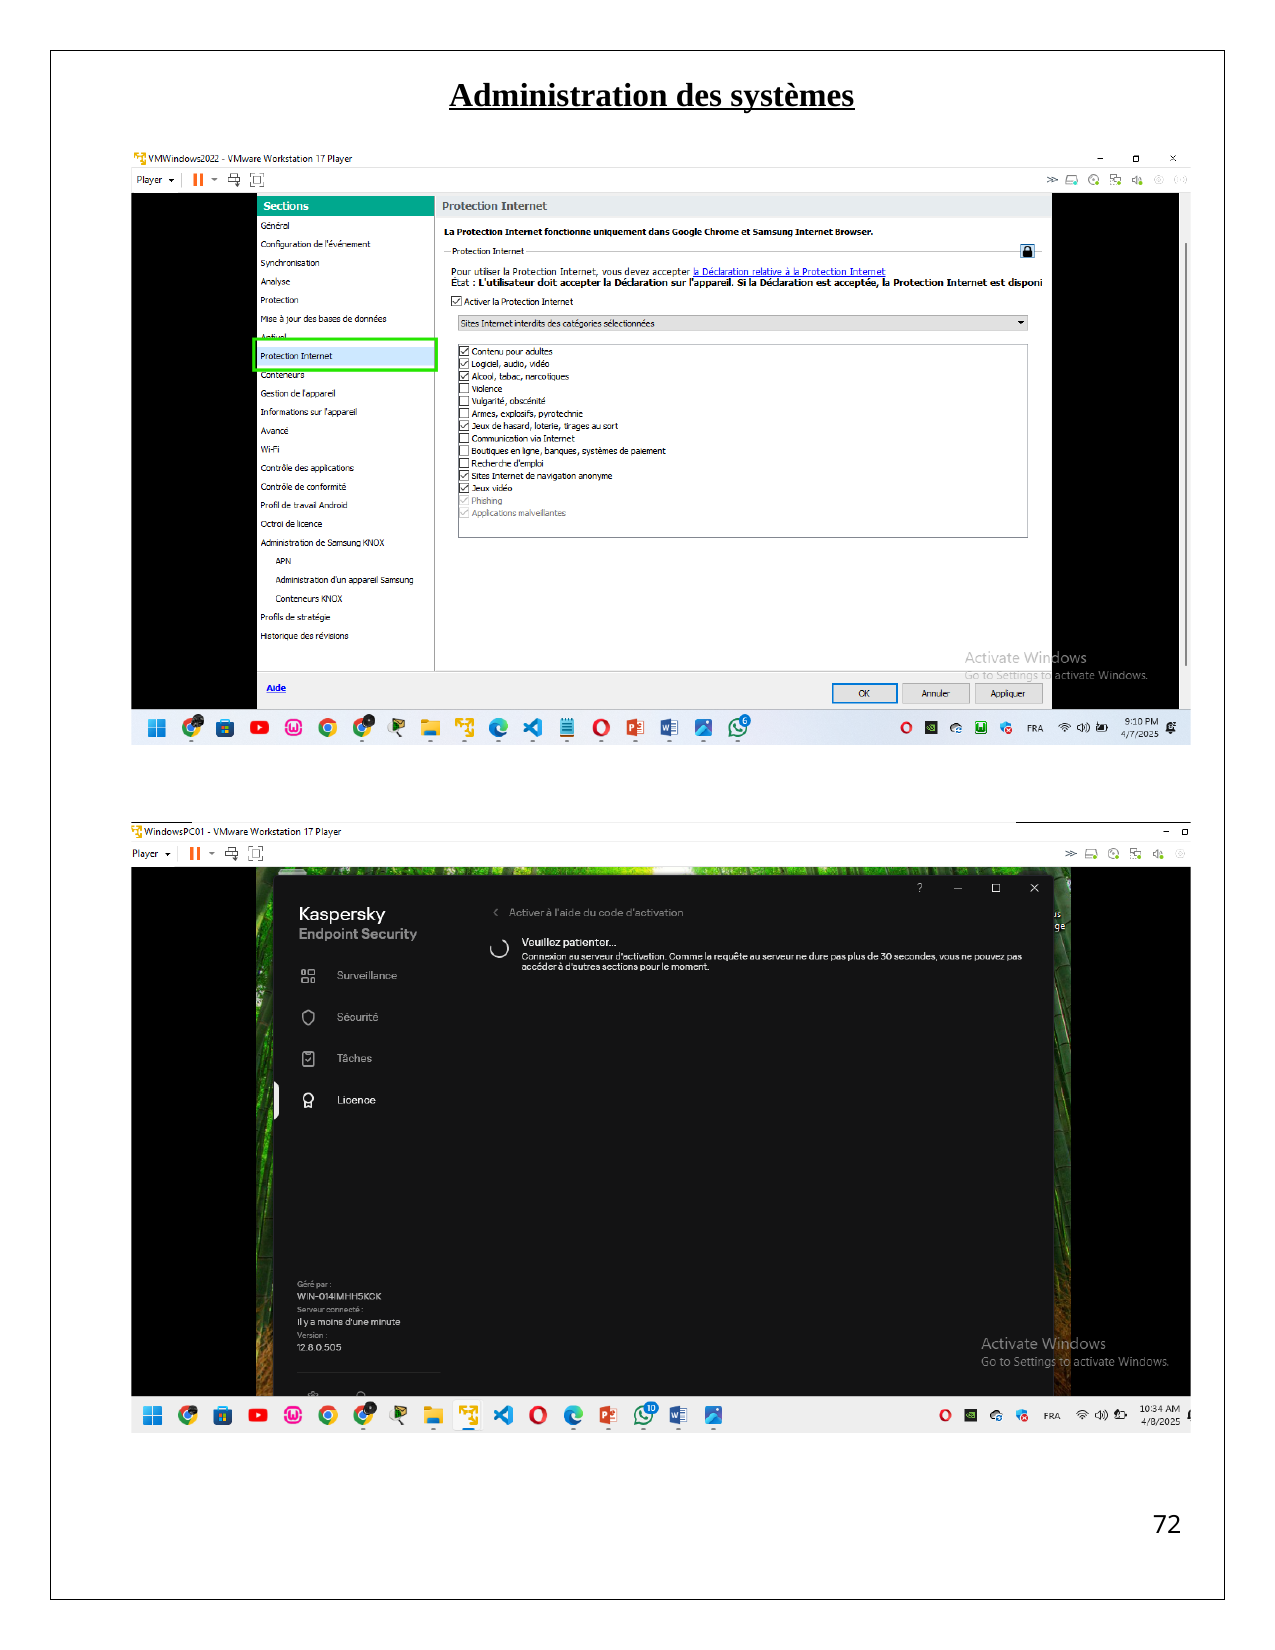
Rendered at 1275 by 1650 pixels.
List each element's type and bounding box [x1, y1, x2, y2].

picture [131, 150, 1191, 745]
picture [131, 822, 1191, 1433]
